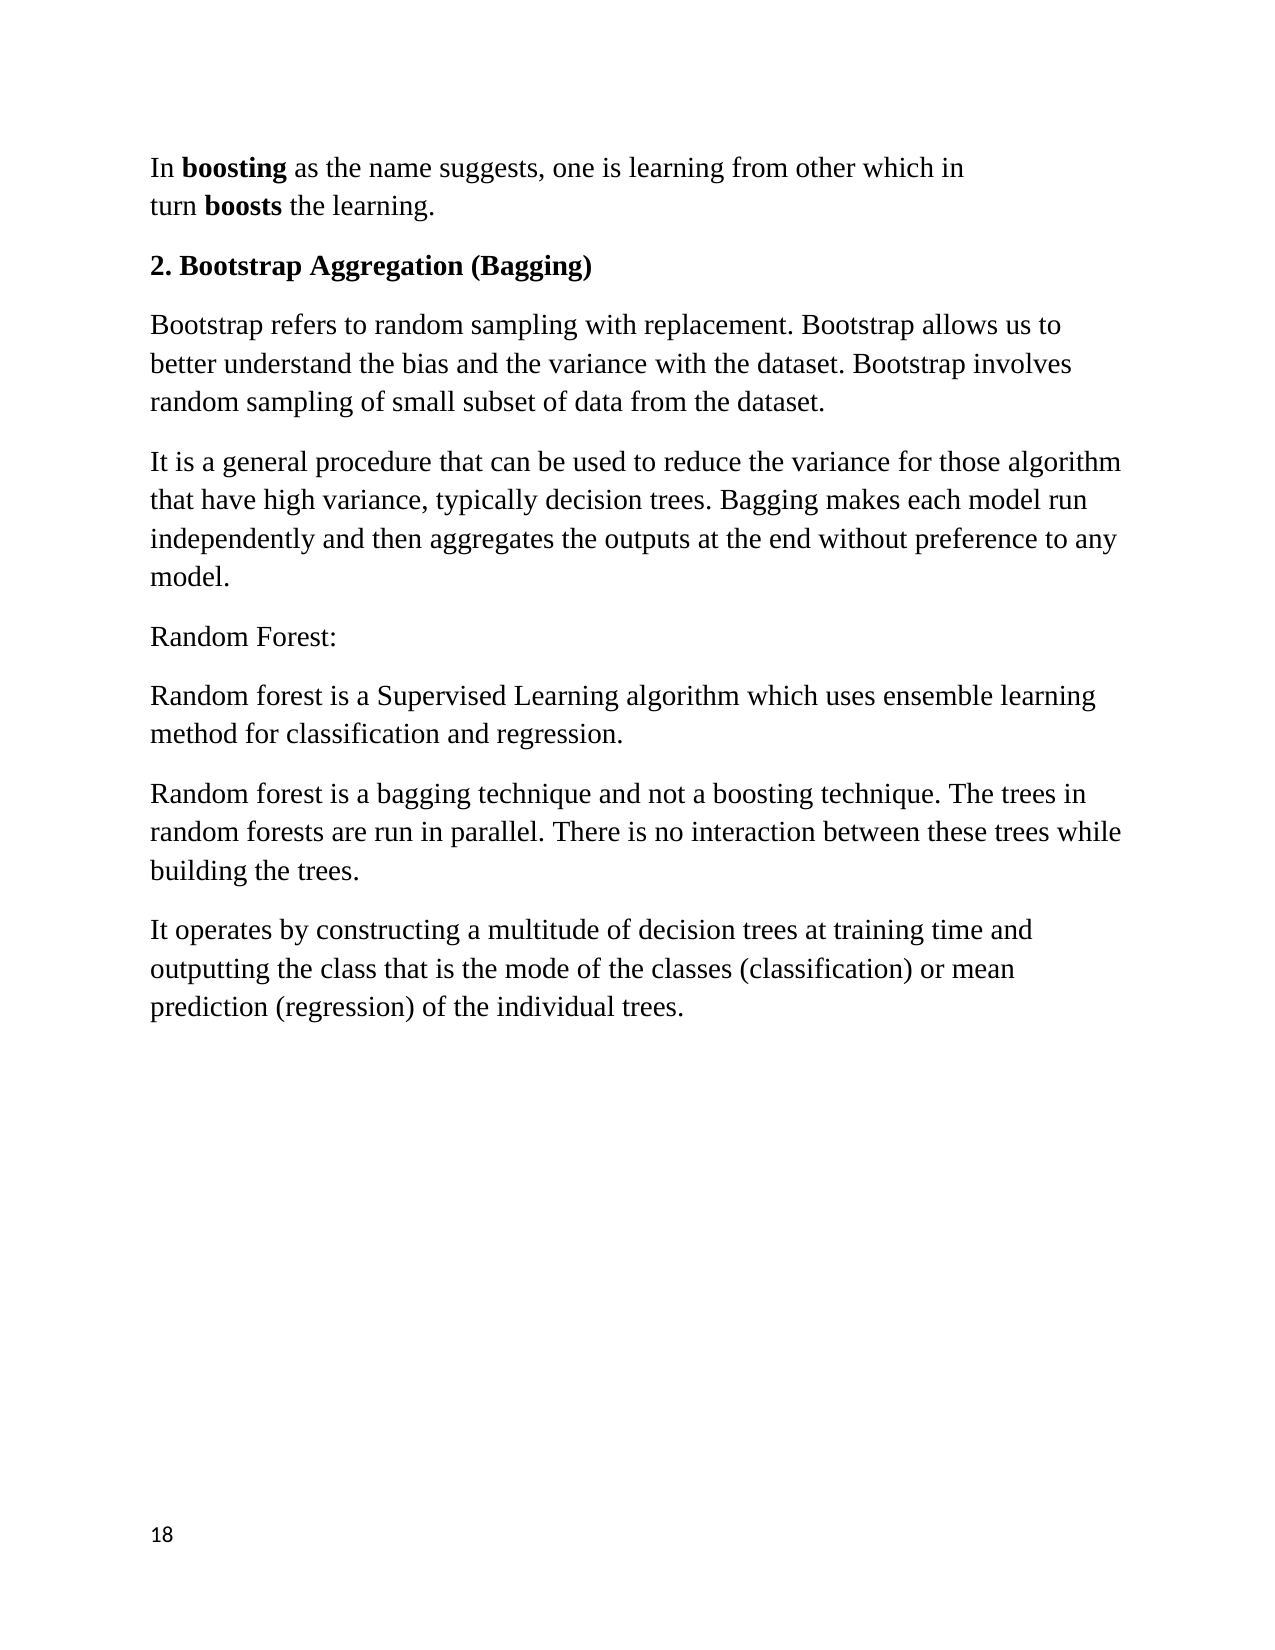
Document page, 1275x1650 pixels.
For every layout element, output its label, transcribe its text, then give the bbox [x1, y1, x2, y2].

text Bootstrap refers to random sampling with replacement. Bootstrap allows us to better understand the bias and the variance with the dataset. Bootstrap involves random sampling of small subset of data from the dataset. [150, 307, 1125, 418]
text Random Forest: [150, 619, 1125, 652]
text Random forest is a Supervised Learning algorithm which uses ensemble learning method for classification and regression. [150, 678, 1125, 750]
text In boosting as the name suggests, one is learning from other which in turn boosts the learning. [150, 150, 1125, 222]
text It operates by constructing a multitude of decision trees at training time and outputting the class that is the mode of the classes (classification) or mean prediction (regression) of the individual trees. [150, 912, 1125, 1023]
text Random forest is a bagging technique and not a boosting technique. The trees in random forests are run in parallel. There is no interaction between these trees while building the trees. [150, 776, 1125, 887]
text It is a general procedure that can be used to reduce the variance for those algorithm that have high variance, typically decision trees. Bagging makes each model run independently and then aggregates the outputs at the end without preference to any model. [150, 444, 1125, 593]
text 2. Bootstrap Aggregation (Bagging) [150, 248, 1125, 281]
